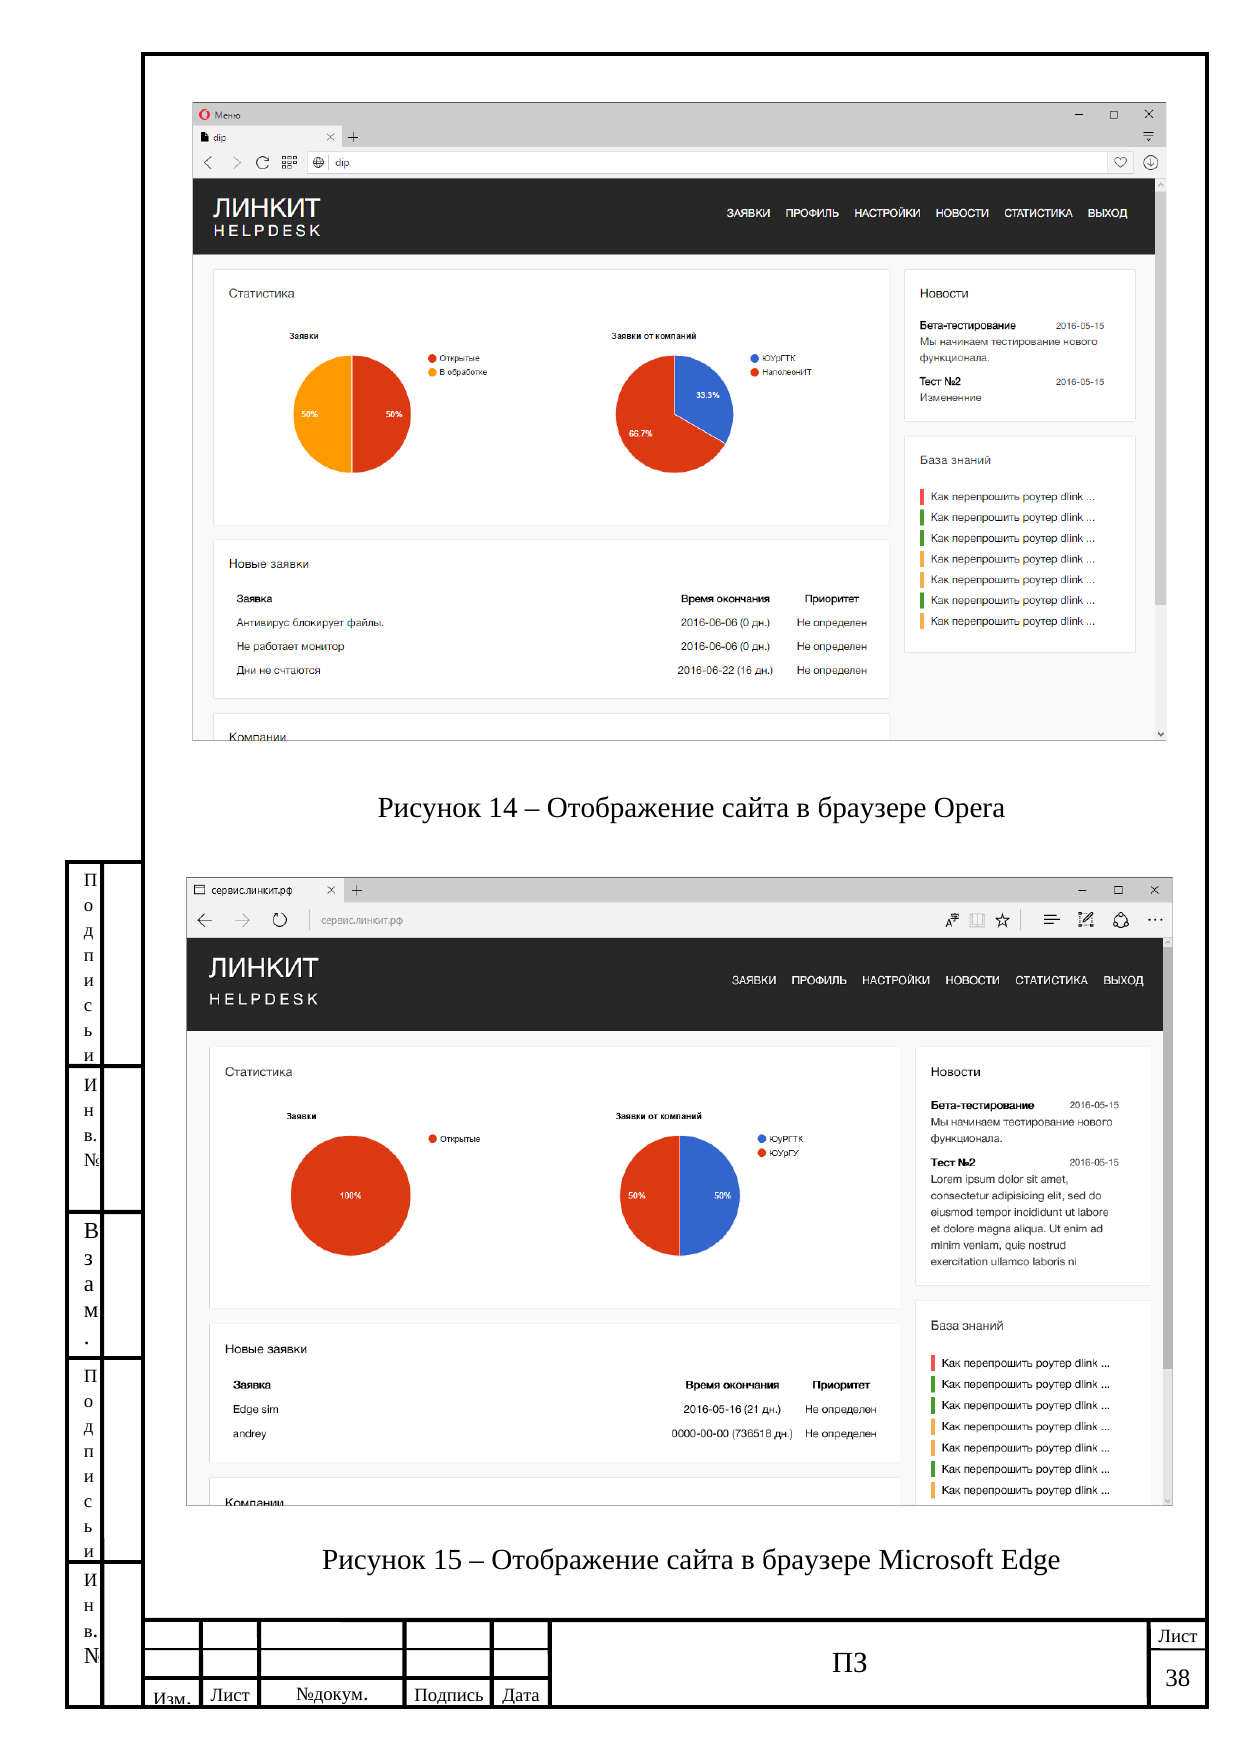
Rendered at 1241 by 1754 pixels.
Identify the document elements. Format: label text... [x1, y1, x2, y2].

text Рисунок 14 – Отображение сайта в браузере Opera [171, 790, 1211, 823]
picture [192, 102, 1167, 741]
picture [186, 877, 1173, 1506]
text Рисунок 15 – Отображение сайта в браузере Microsoft Edge [171, 1542, 1211, 1576]
